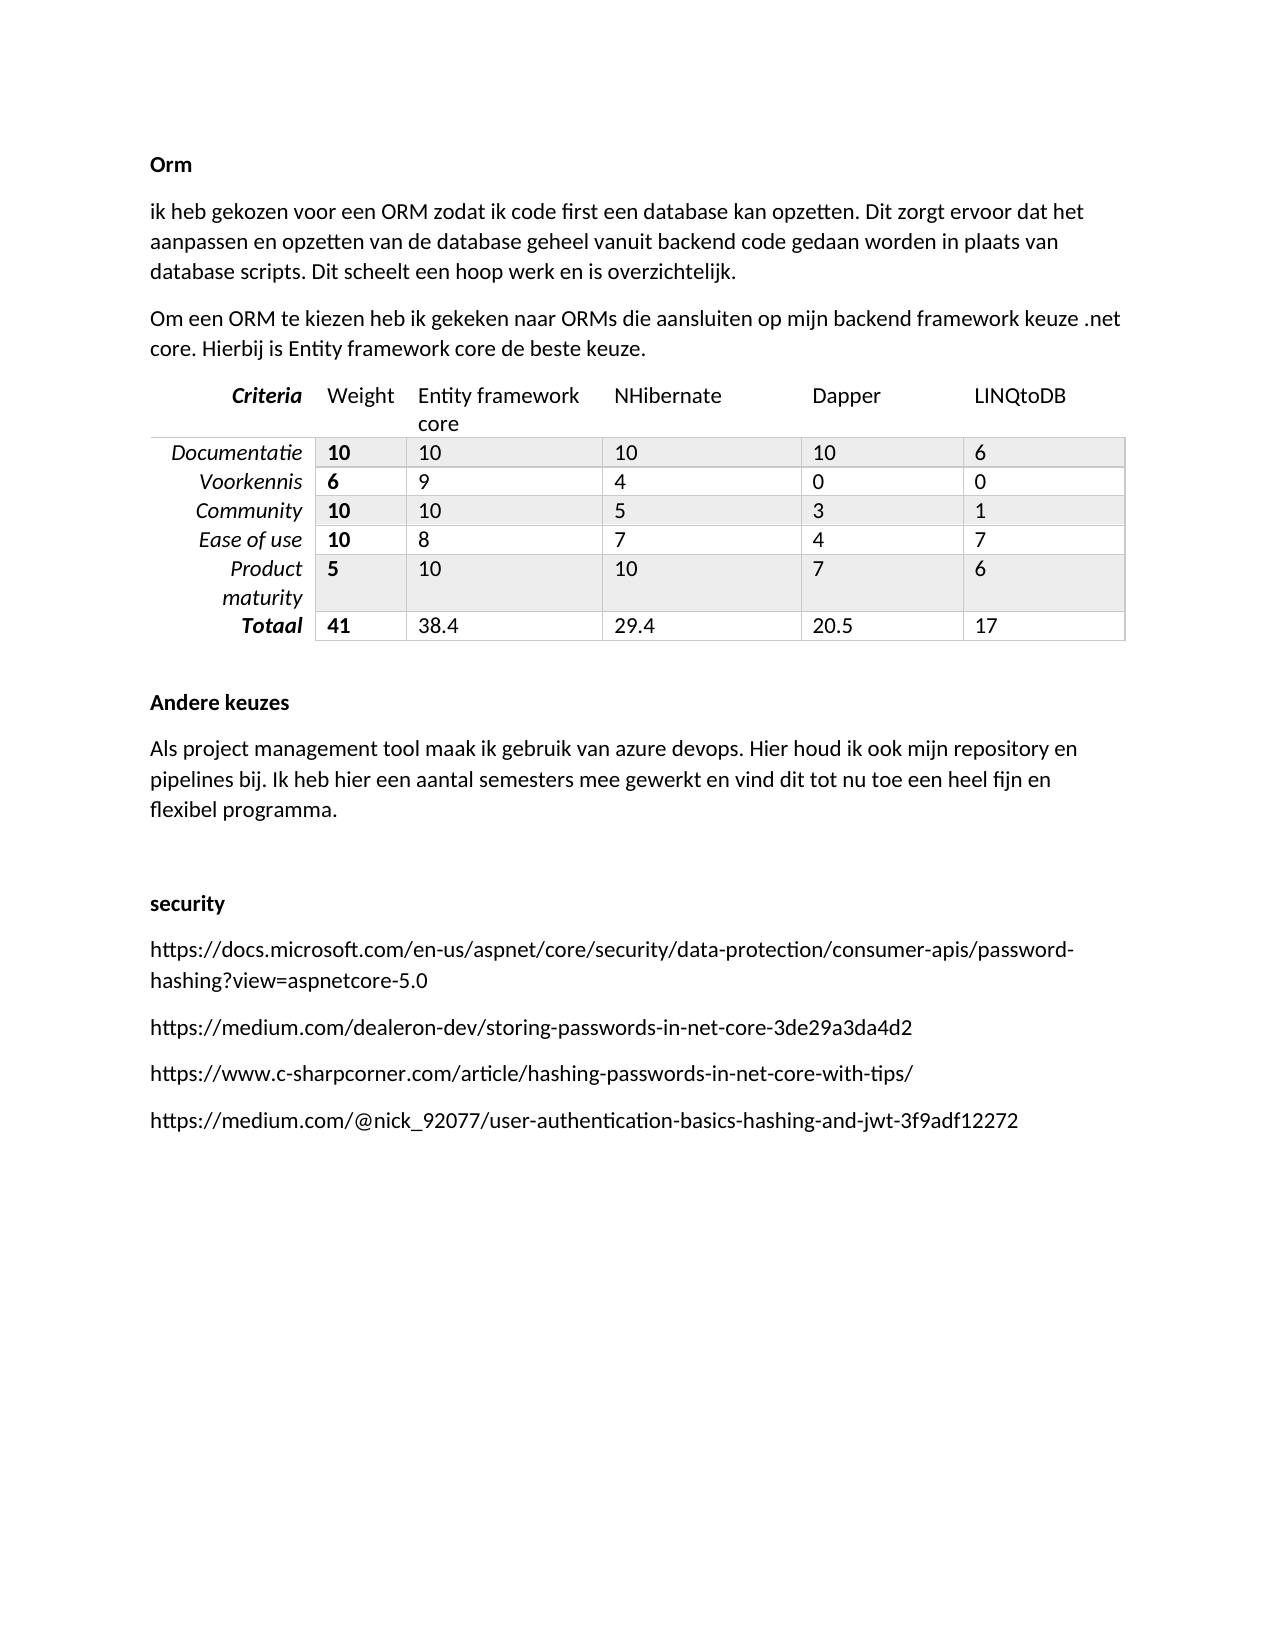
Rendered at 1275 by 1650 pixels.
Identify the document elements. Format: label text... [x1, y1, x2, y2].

text https://medium.com/dealeron-dev/storing-passwords-in-net-core-3de29a3da4d2 [150, 1013, 1125, 1041]
table_cell Voorkennis [151, 466, 315, 495]
table_cell 7 [802, 555, 963, 611]
table_cell 10 [316, 438, 406, 466]
table_cell 3 [802, 496, 963, 524]
text Als project management tool maak ik gebruik van azure devops. Hier houd ik ook mijn repository en pipelines bij. Ik heb hier een aantal semesters mee gewerkt en vind dit tot nu toe een heel fijn en flexibel programma. [150, 734, 1125, 823]
table_cell 6 [316, 468, 406, 495]
table_cell 0 [802, 468, 963, 495]
table_cell 4 [802, 526, 963, 553]
text security [150, 889, 1125, 917]
table_cell Community [151, 495, 315, 524]
table_cell 5 [603, 496, 801, 524]
table_cell 0 [964, 468, 1124, 495]
table_cell 9 [407, 468, 602, 495]
table_cell 29.4 [603, 612, 801, 640]
table_cell Totaal [151, 611, 315, 640]
table_header Entity framework core [407, 381, 603, 437]
table_header NHibernate [603, 381, 801, 437]
text https://www.c-sharpcorner.com/article/hashing-passwords-in-net-core-with-tips/ [150, 1059, 1125, 1087]
text ik heb gekozen voor een ORM zodat ik code first een database kan opzetten. Dit zorgt ervoor dat het aanpassen en opzetten van de database geheel vanuit backend code gedaan worden in plaats van database scripts. Dit scheelt een hoop werk en is overzichtelijk. [150, 197, 1125, 285]
table_cell Product maturity [151, 554, 315, 611]
table_cell 20.5 [802, 612, 963, 640]
table_cell 1 [964, 496, 1124, 524]
table_cell 10 [316, 526, 406, 553]
table_cell 8 [407, 526, 602, 553]
table_cell 6 [964, 438, 1124, 466]
table_cell 7 [964, 526, 1124, 553]
table_cell 5 [316, 555, 406, 611]
table_header Dapper [801, 381, 963, 437]
table_cell 10 [407, 555, 602, 611]
table_cell 10 [407, 496, 602, 524]
table_cell 4 [603, 468, 801, 495]
text Orm [150, 150, 1125, 178]
table_cell 17 [964, 612, 1124, 640]
table_cell 6 [964, 555, 1124, 611]
table_cell 7 [603, 526, 801, 553]
table_cell 10 [316, 496, 406, 524]
table_cell Ease of use [151, 525, 315, 553]
text Om een ORM te kiezen heb ik gekeken naar ORMs die aansluiten op mijn backend framework keuze .net core. Hierbij is Entity framework core de beste keuze. [150, 304, 1125, 362]
table_cell Documentatie [151, 438, 315, 466]
text https://docs.microsoft.com/en-us/aspnet/core/security/data-protection/consumer-apis/password-hashing?view=aspnetcore-5.0 [150, 936, 1125, 994]
table_header LINQtoDB [963, 381, 1125, 437]
table_cell 38.4 [407, 612, 602, 640]
table_cell 10 [802, 438, 963, 466]
text Andere keuzes [150, 688, 1125, 716]
table_cell 41 [316, 612, 406, 640]
table_cell 10 [603, 438, 801, 466]
table_header Weight [316, 381, 407, 437]
table_cell 10 [407, 438, 602, 466]
table_header Criteria [151, 381, 316, 437]
text https://medium.com/@nick_92077/user-authentication-basics-hashing-and-jwt-3f9adf12272 [150, 1106, 1125, 1134]
table_cell 10 [603, 555, 801, 611]
